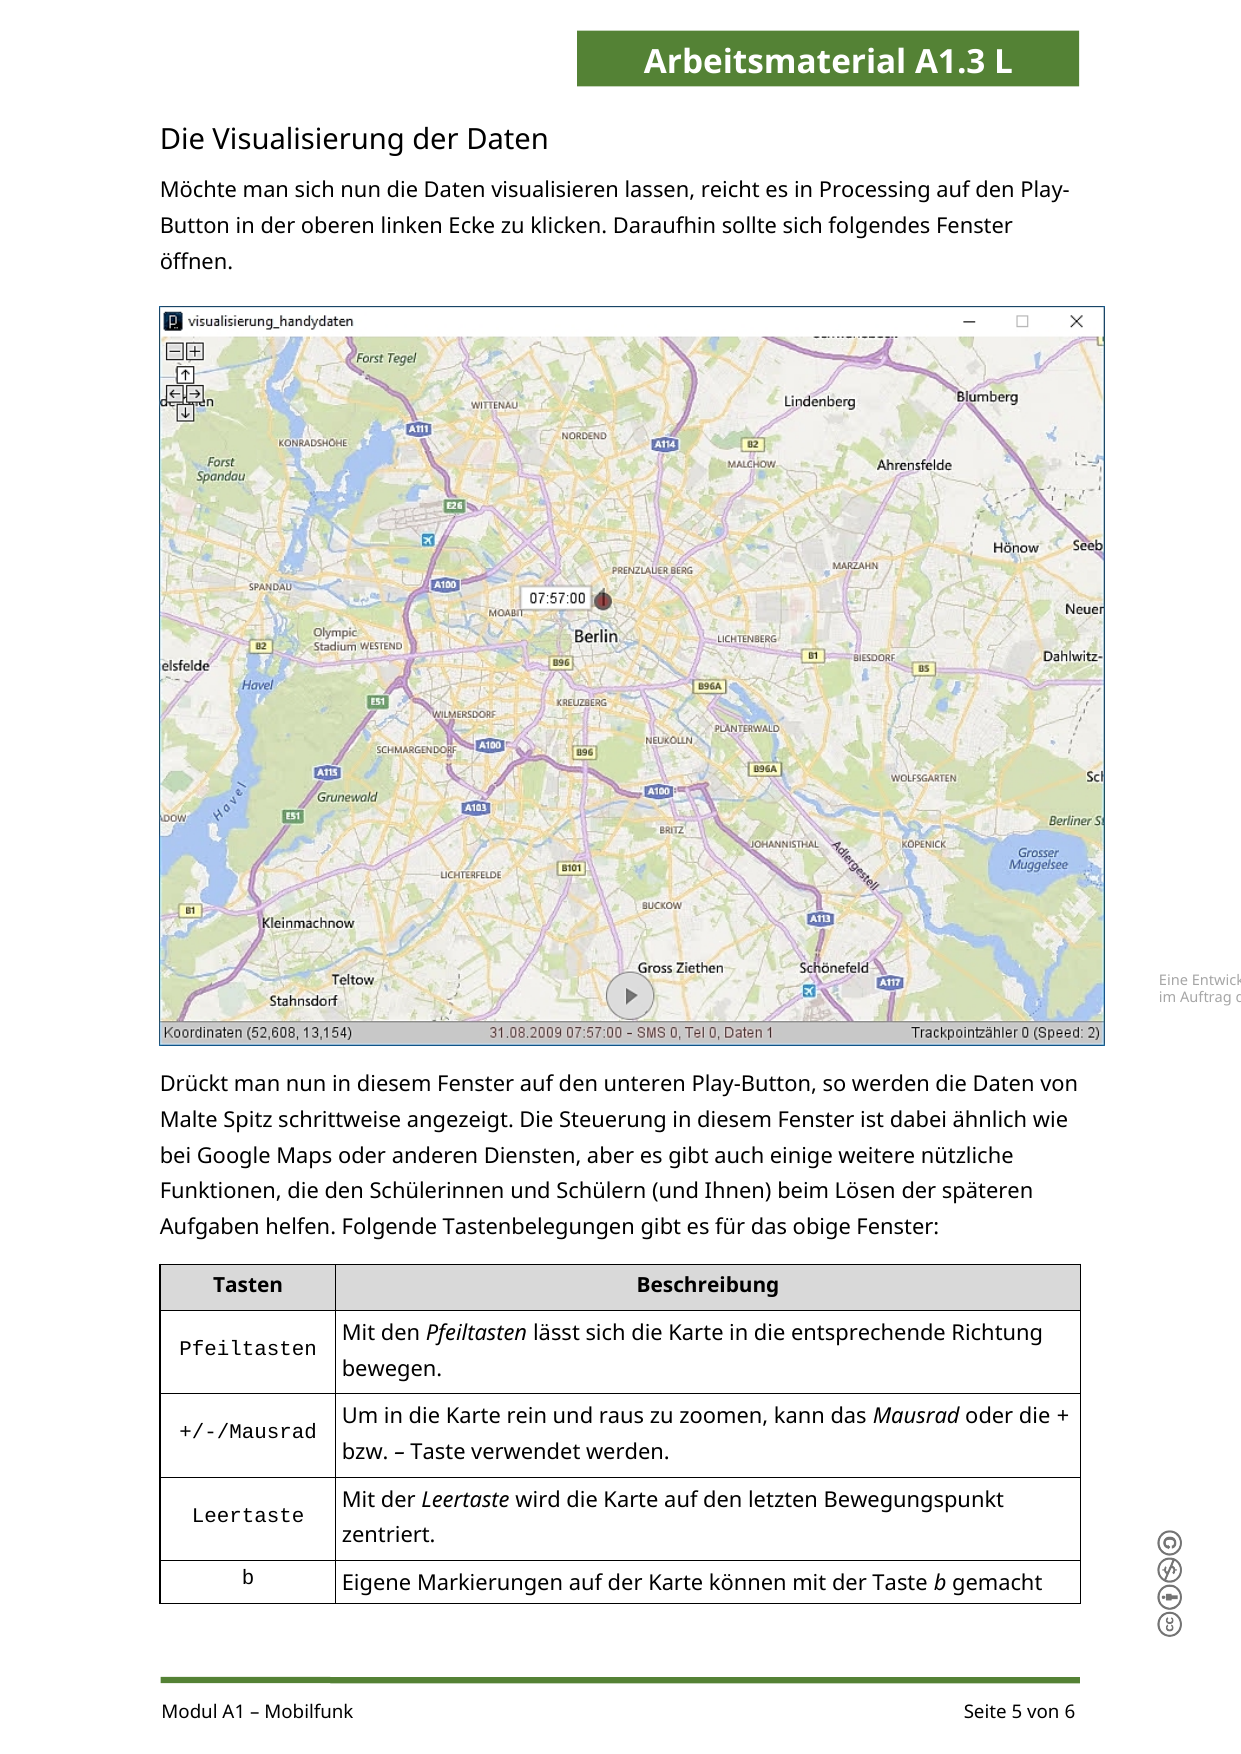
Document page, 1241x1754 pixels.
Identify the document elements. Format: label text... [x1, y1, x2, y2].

table_header Tasten [161, 1265, 335, 1310]
table_cell Mit der Leertaste wird die Karte auf den letzten Bewegungspunkt zentriert. [336, 1478, 1080, 1560]
table_cell Pfeiltasten [161, 1311, 335, 1393]
text Drückt man nun in diesem Fenster auf den unteren Play-Button, so werden die Daten von Malte Spitz schrittweise angezeigt. Die Steuerung in diesem Fenster ist dabei ähnlich wie bei Google Maps oder anderen Diensten, aber es gibt auch einige weitere nützliche Funktionen, die den Schülerinnen und Schülern (und Ihnen) beim Lösen der späteren Aufgaben helfen. Folgende Tastenbelegungen gibt es für das obige Fenster: [159, 1068, 1081, 1241]
table_cell Mit den Pfeiltasten lässt sich die Karte in die entsprechende Richtung bewegen. [336, 1311, 1080, 1393]
table_header Beschreibung [336, 1265, 1080, 1310]
table_cell b [161, 1561, 335, 1603]
picture [159, 306, 1105, 1046]
table_cell Um in die Karte rein und raus zu zoomen, kann das Mausrad oder die + bzw. – Taste verwendet werden. [336, 1394, 1080, 1477]
subtitle Die Visualisierung der Daten [159, 118, 1081, 158]
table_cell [336, 1561, 1080, 1603]
text Möchte man sich nun die Daten visualisieren lassen, reicht es in Processing auf den Play-Button in der oberen linken Ecke zu klicken. Daraufhin sollte sich folgendes Fenster öffnen. [159, 174, 1081, 276]
table_cell Leertaste [161, 1478, 335, 1560]
table_cell +/-/Mausrad [161, 1394, 335, 1477]
